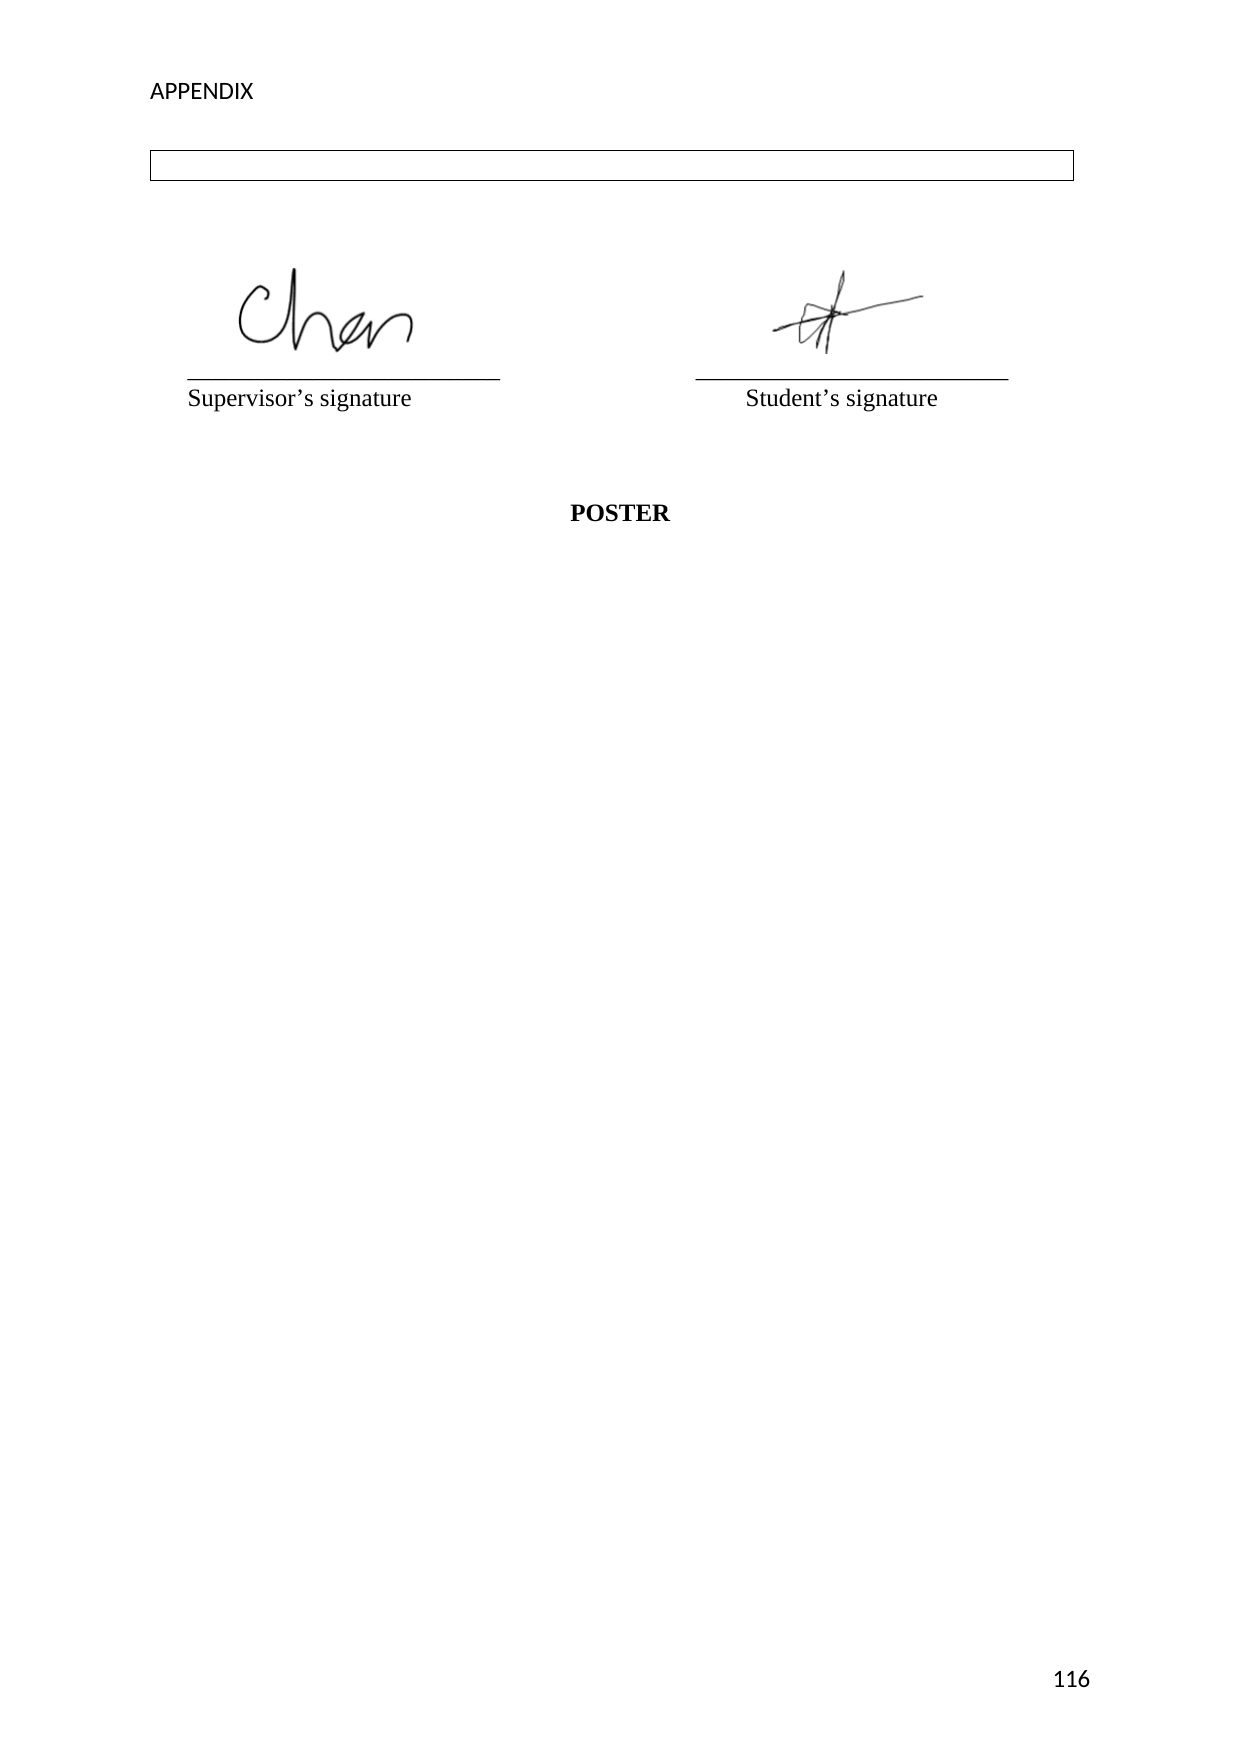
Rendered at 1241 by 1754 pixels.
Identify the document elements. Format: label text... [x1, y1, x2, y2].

text _________________________ _________________________ [150, 354, 1090, 383]
text Supervisor’s signature Student’s signature [150, 383, 1090, 412]
text POSTER [150, 498, 1090, 527]
picture [752, 268, 934, 354]
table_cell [151, 151, 1073, 180]
picture [237, 267, 415, 354]
